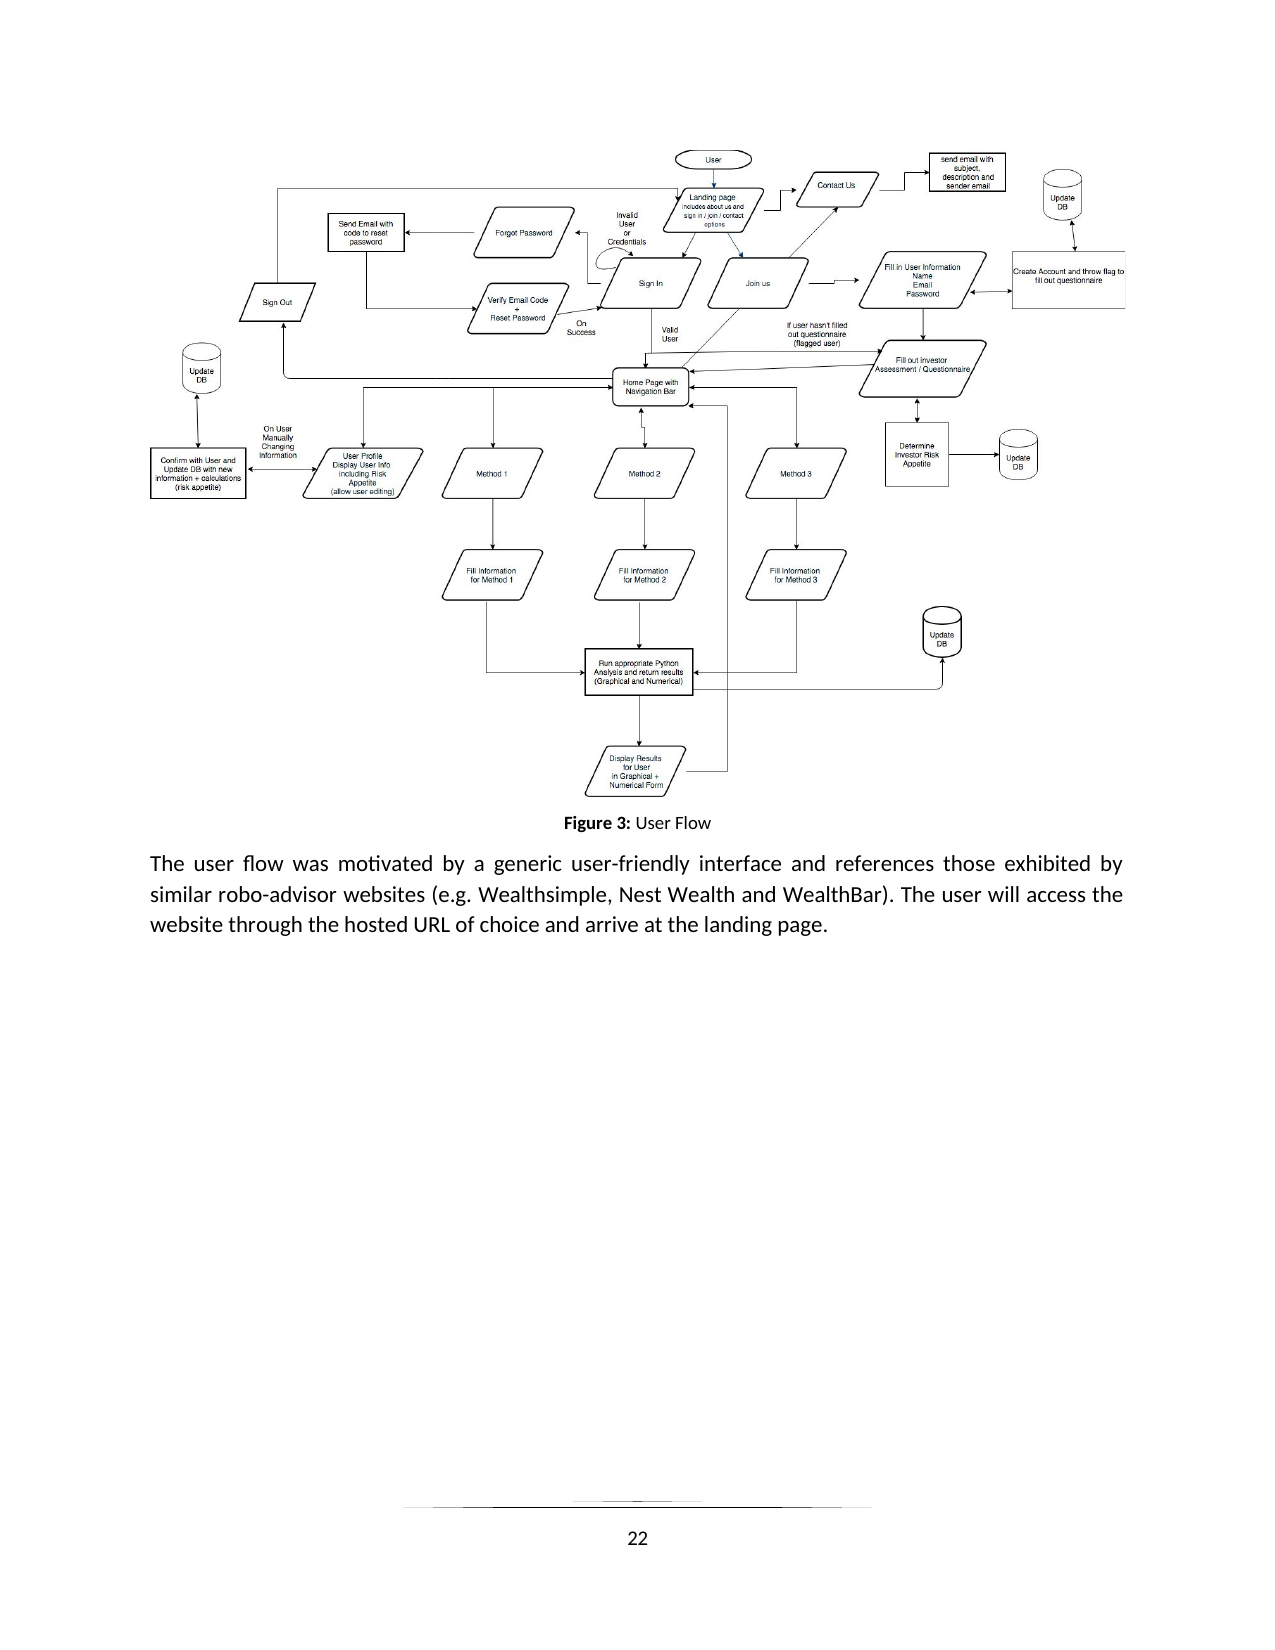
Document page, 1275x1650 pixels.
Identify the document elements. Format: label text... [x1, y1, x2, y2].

text The user flow was motivated by a generic user-friendly interface and references those exhibited by similar robo-advisor websites (e.g. Wealthsimple, Nest Wealth and WealthBar). The user will access the website through the hosted URL of choice and arrive at the landing page. [150, 849, 1125, 938]
text Figure 3: User Flow [150, 811, 1125, 834]
picture [150, 150, 1125, 797]
